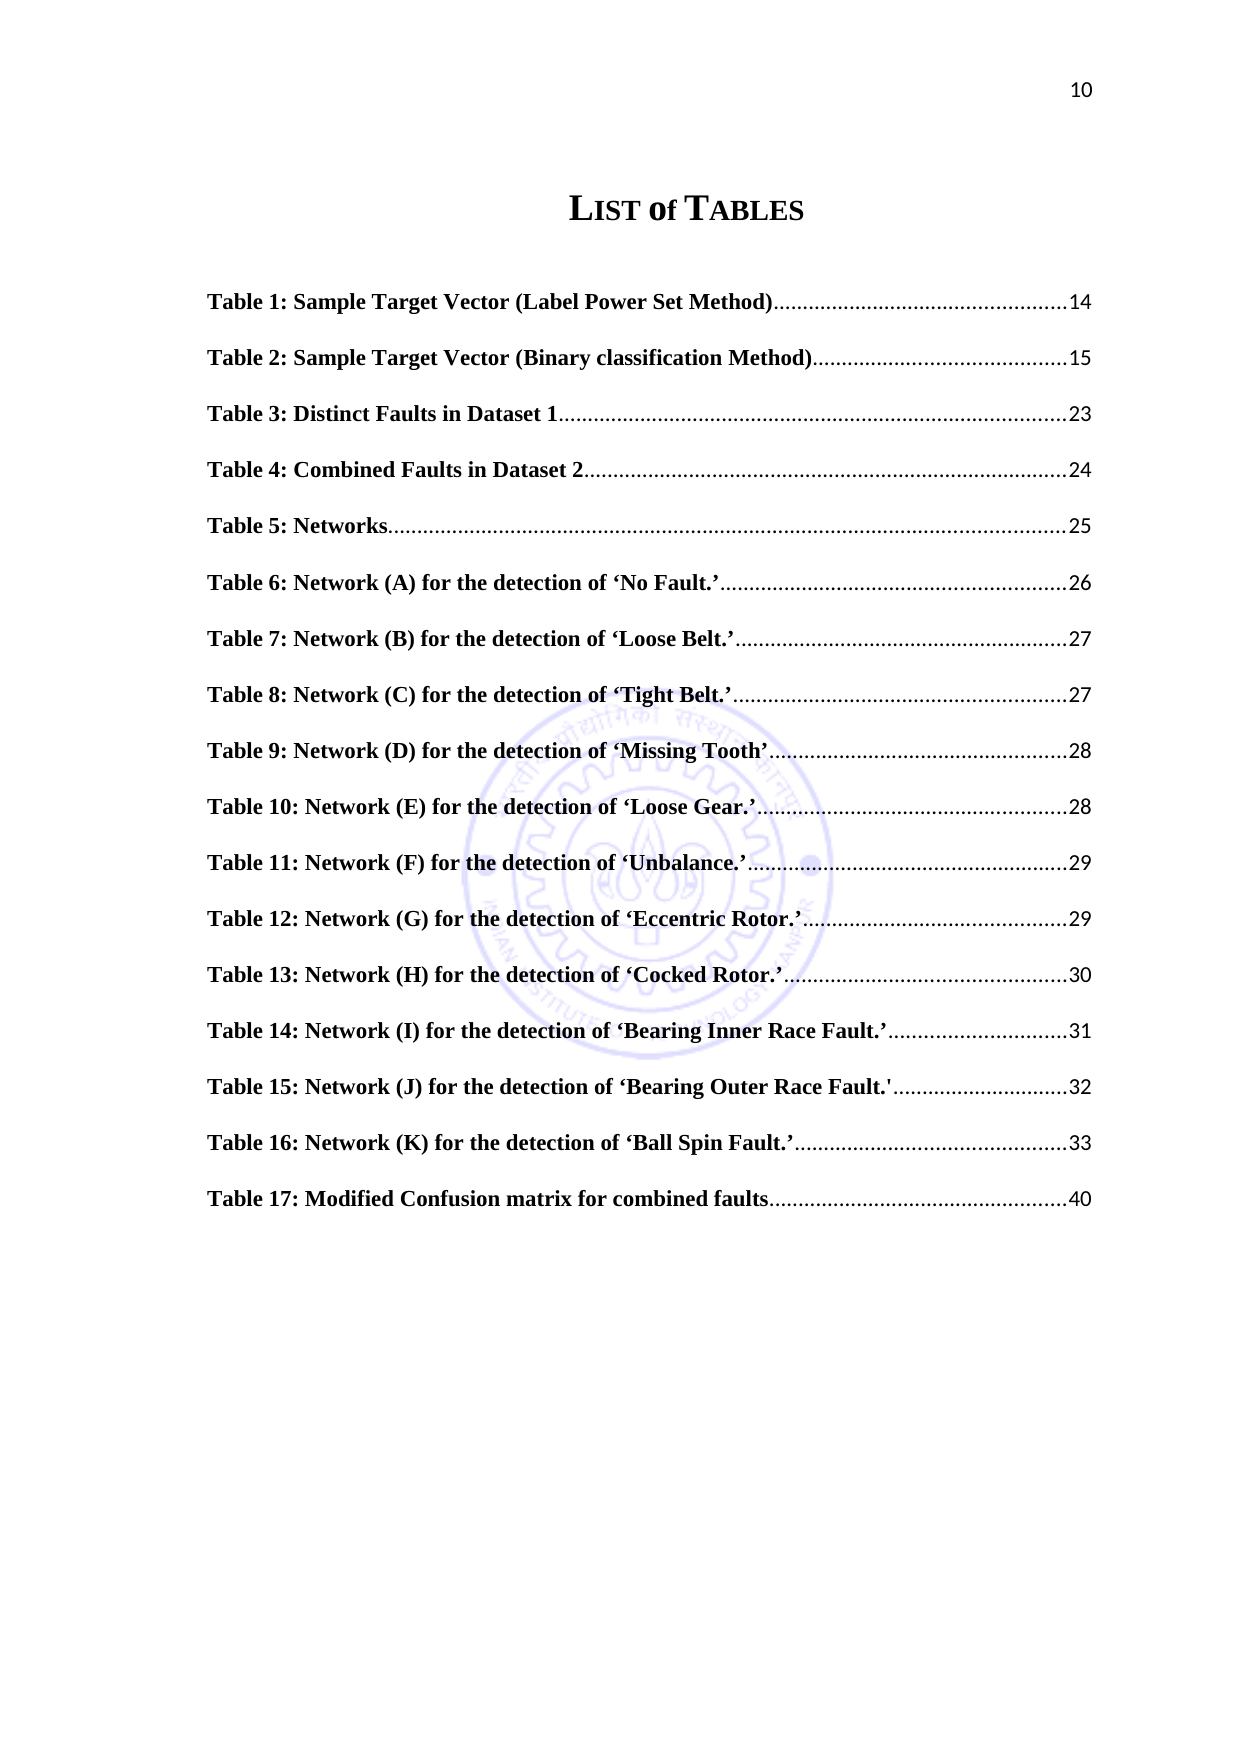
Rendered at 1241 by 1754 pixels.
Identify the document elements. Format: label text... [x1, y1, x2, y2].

text Table 13: Network (H) for the detection of ‘Cocked Rotor.’ 30 [207, 960, 1092, 988]
text Table 1: Sample Target Vector (Label Power Set Method) 14 [207, 287, 1092, 315]
text Table 5: Networks 25 [207, 512, 1092, 539]
text Table 3: Distinct Faults in Dataset 1 23 [207, 399, 1092, 427]
text Table 14: Network (I) for the detection of ‘Bearing Inner Race Fault.’ 31 [207, 1016, 1092, 1044]
text Table 8: Network (C) for the detection of ‘Tight Belt.’ 27 [207, 680, 1092, 708]
subtitle LIST of TABLES [281, 185, 1092, 228]
text Table 17: Modified Confusion matrix for combined faults 40 [207, 1184, 1092, 1212]
text Table 15: Network (J) for the detection of ‘Bearing Outer Race Fault.' 32 [207, 1072, 1092, 1100]
text Table 9: Network (D) for the detection of ‘Missing Tooth’ 28 [207, 736, 1092, 764]
text Table 12: Network (G) for the detection of ‘Eccentric Rotor.’ 29 [207, 904, 1092, 932]
text Table 11: Network (F) for the detection of ‘Unbalance.’ 29 [207, 848, 1092, 876]
text Table 16: Network (K) for the detection of ‘Ball Spin Fault.’ 33 [207, 1128, 1092, 1156]
text Table 6: Network (A) for the detection of ‘No Fault.’ 26 [207, 568, 1092, 596]
text Table 7: Network (B) for the detection of ‘Loose Belt.’ 27 [207, 624, 1092, 652]
text Table 10: Network (E) for the detection of ‘Loose Gear.’ 28 [207, 792, 1092, 820]
text Table 4: Combined Faults in Dataset 2 24 [207, 456, 1092, 483]
text Table 2: Sample Target Vector (Binary classification Method) 15 [207, 343, 1092, 371]
